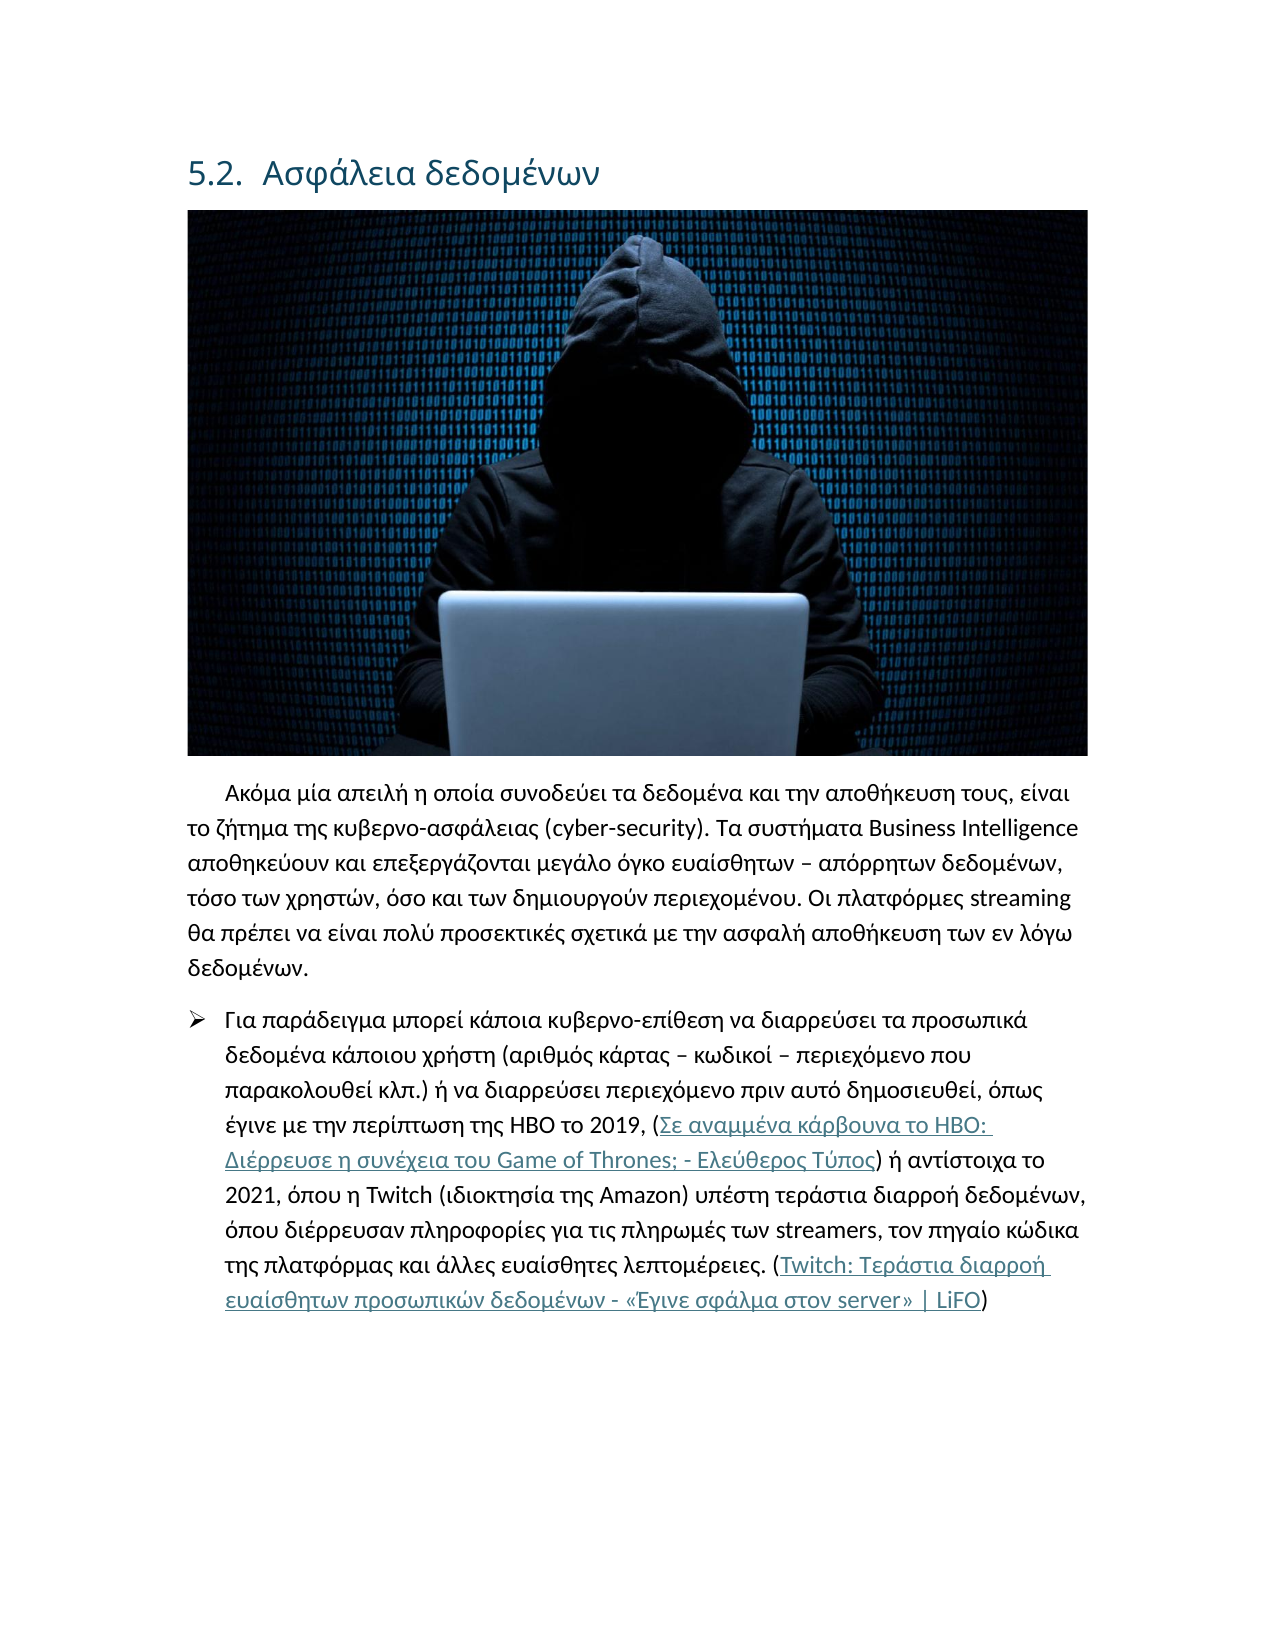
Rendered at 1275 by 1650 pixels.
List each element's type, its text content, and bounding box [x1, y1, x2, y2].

picture [187, 210, 1088, 756]
list Για παράδειγμα μπορεί κάποια κυβερνο-επίθεση να διαρρεύσει τα προσωπικά δεδομένα κάποιου χρήστη (αριθμός κάρτας – κωδικοί – περιεχόμενο που παρακολουθεί κλπ.) ή να διαρρεύσει περιεχόμενο πριν αυτό δημοσιευθεί, όπως έγινε με την περίπτωση της HBO το 2019, (Σε αναμμένα κάρβουνα το HBO: Διέρρευσε η συνέχεια του Game of Thrones; - Ελεύθερος Τύπος) ή αντίστοιχα το 2021, όπου η Twitch (ιδιοκτησία της Amazon) υπέστη τεράστια διαρροή δεδομένων, όπου διέρρευσαν πληροφορίες για τις πληρωμές των streamers, τον πηγαίο κώδικα της πλατφόρμας και άλλες ευαίσθητες λεπτομέρειες. (Twitch: Τεράστια διαρροή ευαίσθητων προσωπικών δεδομένων - «Έγινε σφάλμα στον server» | LiFO) [187, 1004, 1087, 1314]
text Ακόμα μία απειλή η οποία συνοδεύει τα δεδομένα και την αποθήκευση τους, είναι το ζήτημα της κυβερνο-ασφάλειας (cyber-security). Τα συστήματα Business Intelligence αποθηκεύουν και επεξεργάζονται μεγάλο όγκο ευαίσθητων – απόρρητων δεδομένων, τόσο των χρηστών, όσο και των δημιουργούν περιεχομένου. Οι πλατφόρμες streaming θα πρέπει να είναι πολύ προσεκτικές σχετικά με την ασφαλή αποθήκευση των εν λόγω δεδομένων. [187, 777, 1087, 983]
subtitle Ασφάλεια δεδομένων [187, 150, 1087, 195]
